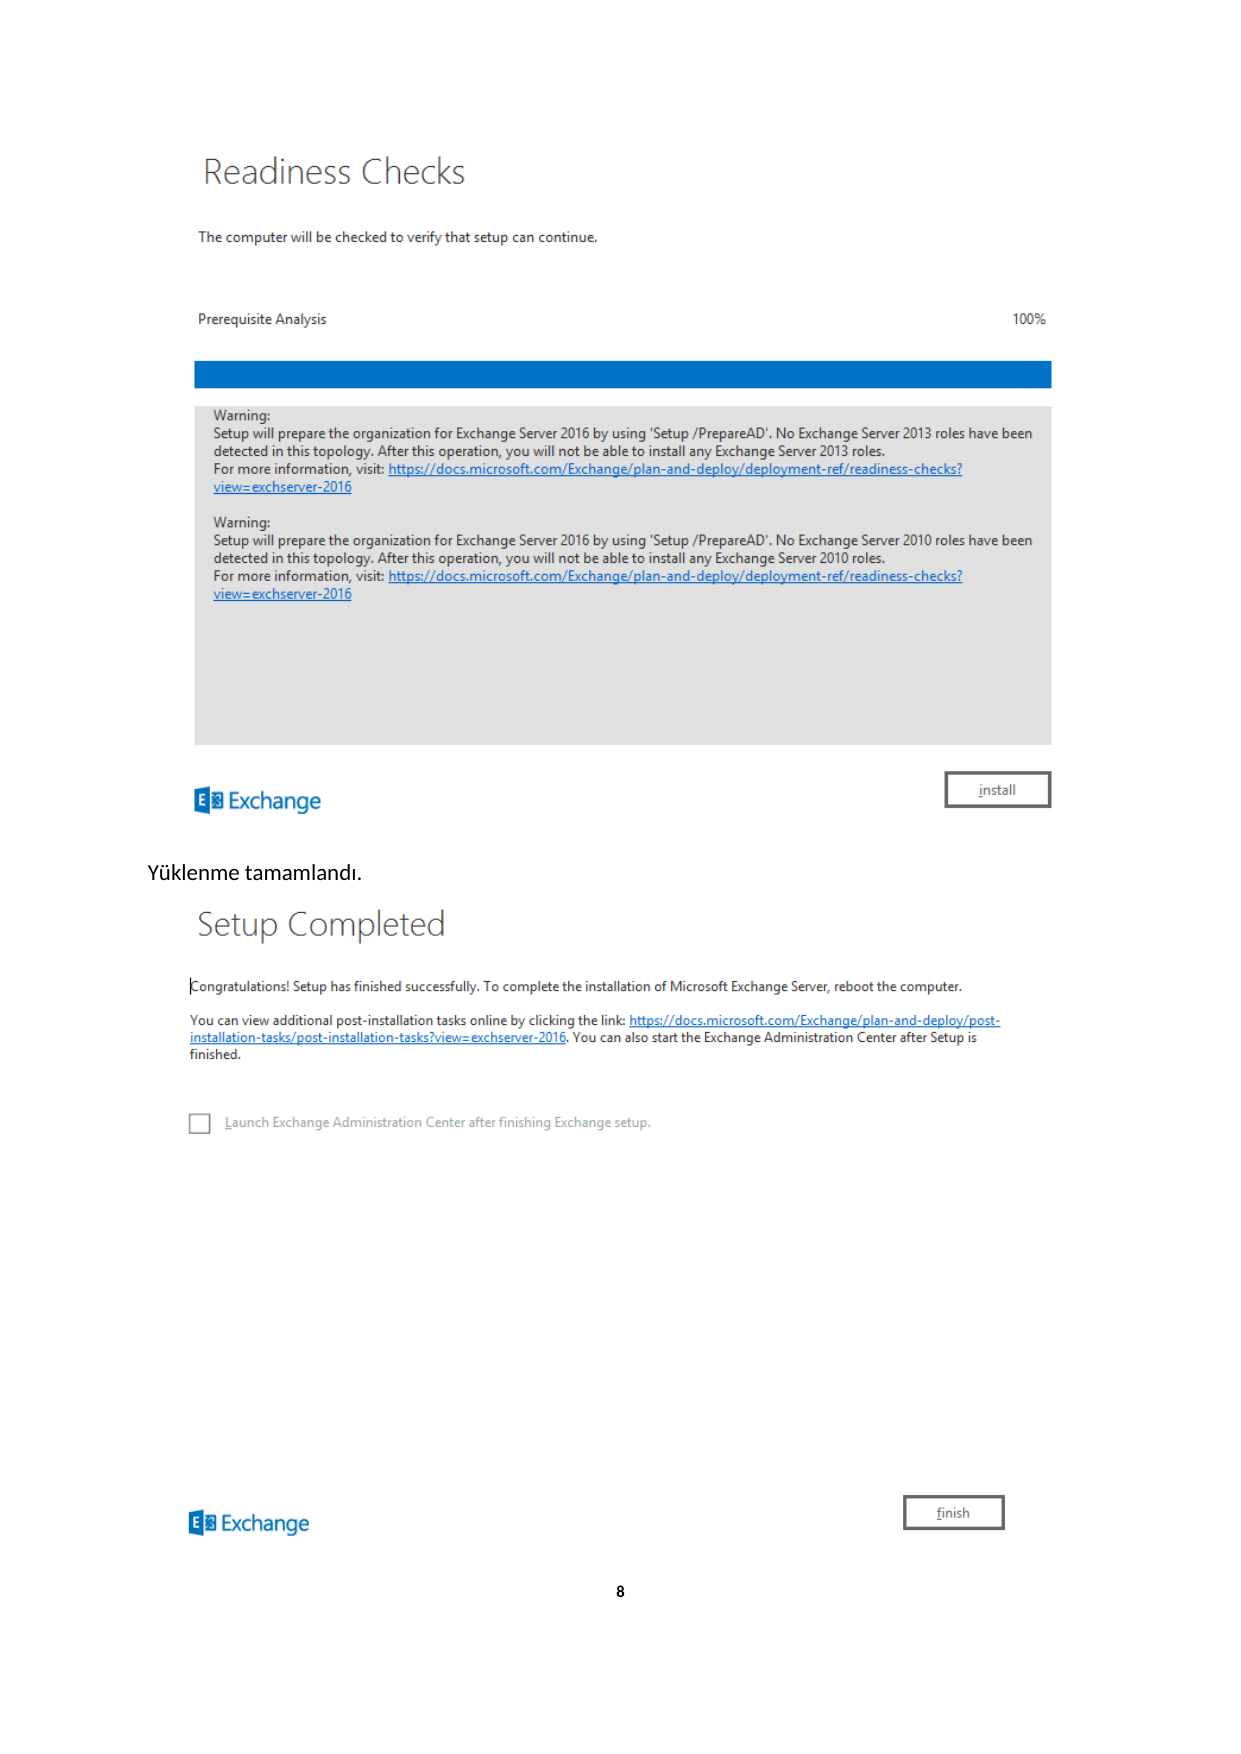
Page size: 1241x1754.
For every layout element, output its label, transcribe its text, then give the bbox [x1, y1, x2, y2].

picture [147, 147, 1092, 839]
text Yüklenme tamamlandı. [148, 858, 1093, 886]
text 8 [148, 1581, 1093, 1602]
picture [147, 904, 1039, 1563]
